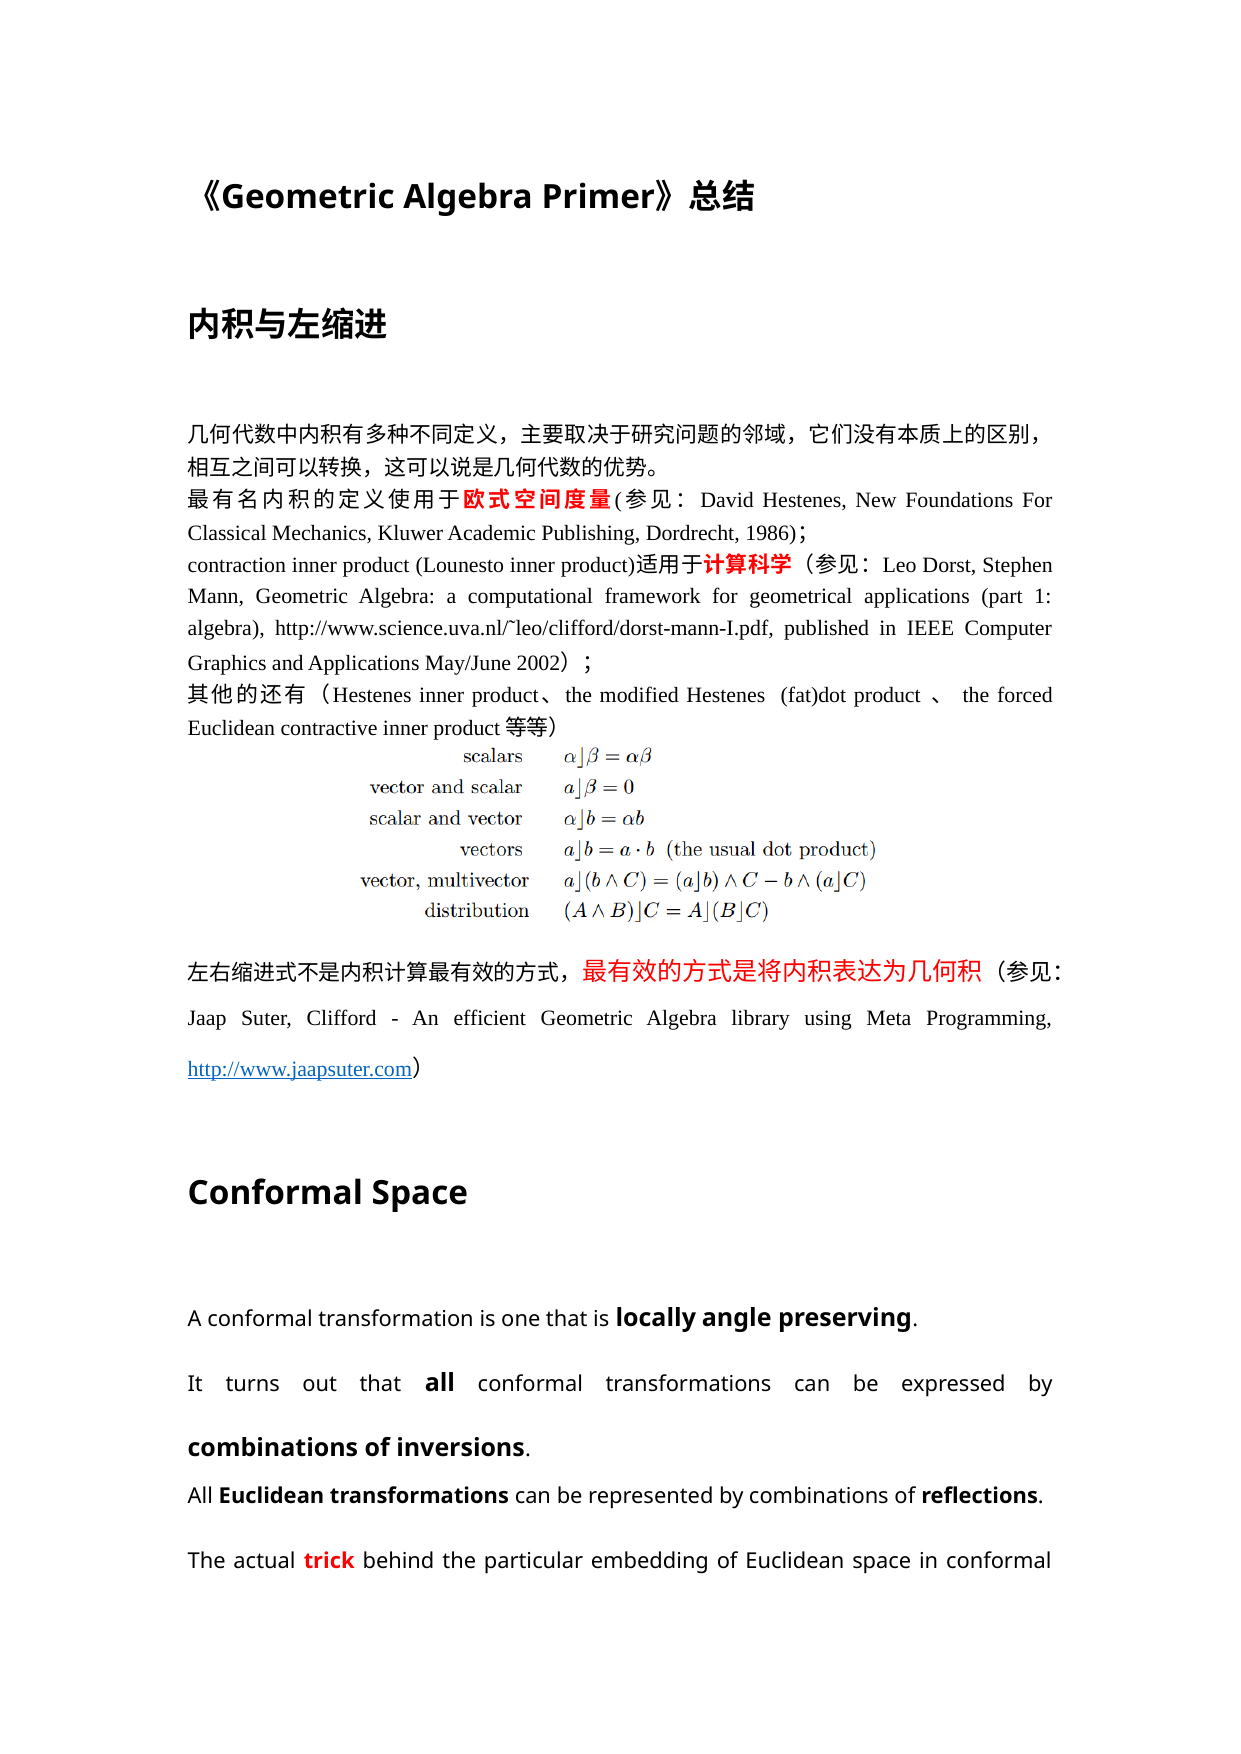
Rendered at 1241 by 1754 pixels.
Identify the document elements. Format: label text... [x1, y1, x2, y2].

text It turns out that all conformal transformations can be expressed by combinations of inversions. [187, 1349, 1053, 1479]
text 其他的还有（Hestenes inner product、the modified Hestenes (fat)dot product 、 the forced Euclidean contractive inner product等等） [187, 677, 1053, 742]
text All Euclidean transformations can be represented by combinations of reflections. [187, 1479, 1053, 1511]
text A conformal transformation is one that is locally angle preserving. [187, 1284, 1053, 1349]
picture [356, 741, 884, 928]
subtitle Conformal Space [187, 1159, 1053, 1224]
text 最有名内积的定义使用于欧式空间度量(参见：David Hestenes, New Foundations For Classical Mechanics, Kluwer Academic Publishing, Dordrecht, 1986)； [187, 482, 1053, 547]
subtitle 《Geometric Algebra Primer》总结 [187, 162, 1053, 227]
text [187, 1544, 1053, 1576]
subtitle 内积与左缩进 [187, 289, 1053, 354]
text contraction inner product (Lounesto inner product)适用于计算科学（参见：Leo Dorst, Stephen Mann, Geometric Algebra: a computational framework for geometrical applications (part 1: algebra), http://www.science.uva.nl/˜leo/clifford/dorst-mann-I.pdf, published in IEEE Computer Graphics and Applications May/June 2002）； [187, 547, 1053, 677]
text 左右缩进式不是内积计算最有效的方式，最有效的方式是将内积表达为几何积（参见：Jaap Suter, Clifford - An efficient Geometric Algebra library using Meta Programming, http://www.jaapsuter.com） [187, 937, 1053, 1099]
text 几何代数中内积有多种不同定义，主要取决于研究问题的邻域，它们没有本质上的区别，相互之间可以转换，这可以说是几何代数的优势。 [187, 417, 1053, 482]
